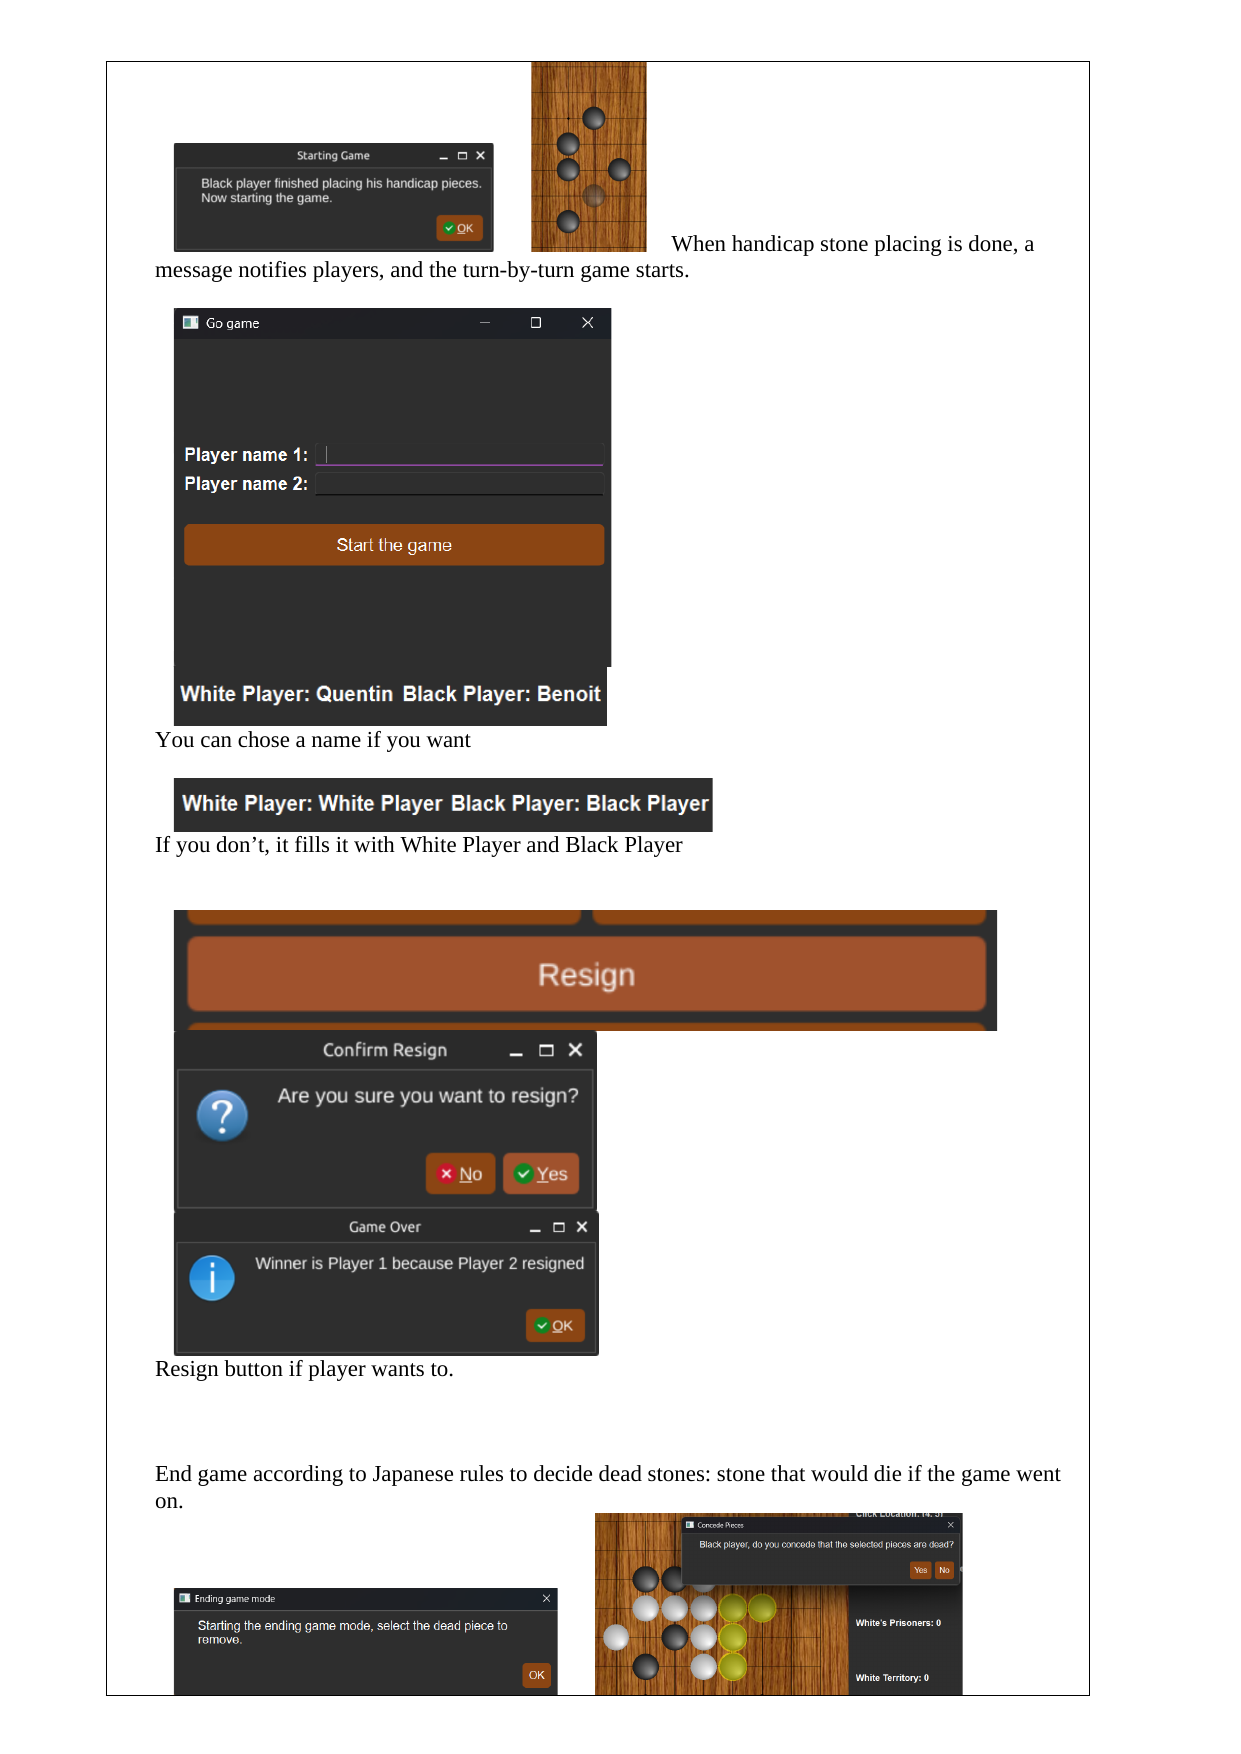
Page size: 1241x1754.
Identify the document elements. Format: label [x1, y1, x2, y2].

table_cell [107, 62, 1089, 1695]
